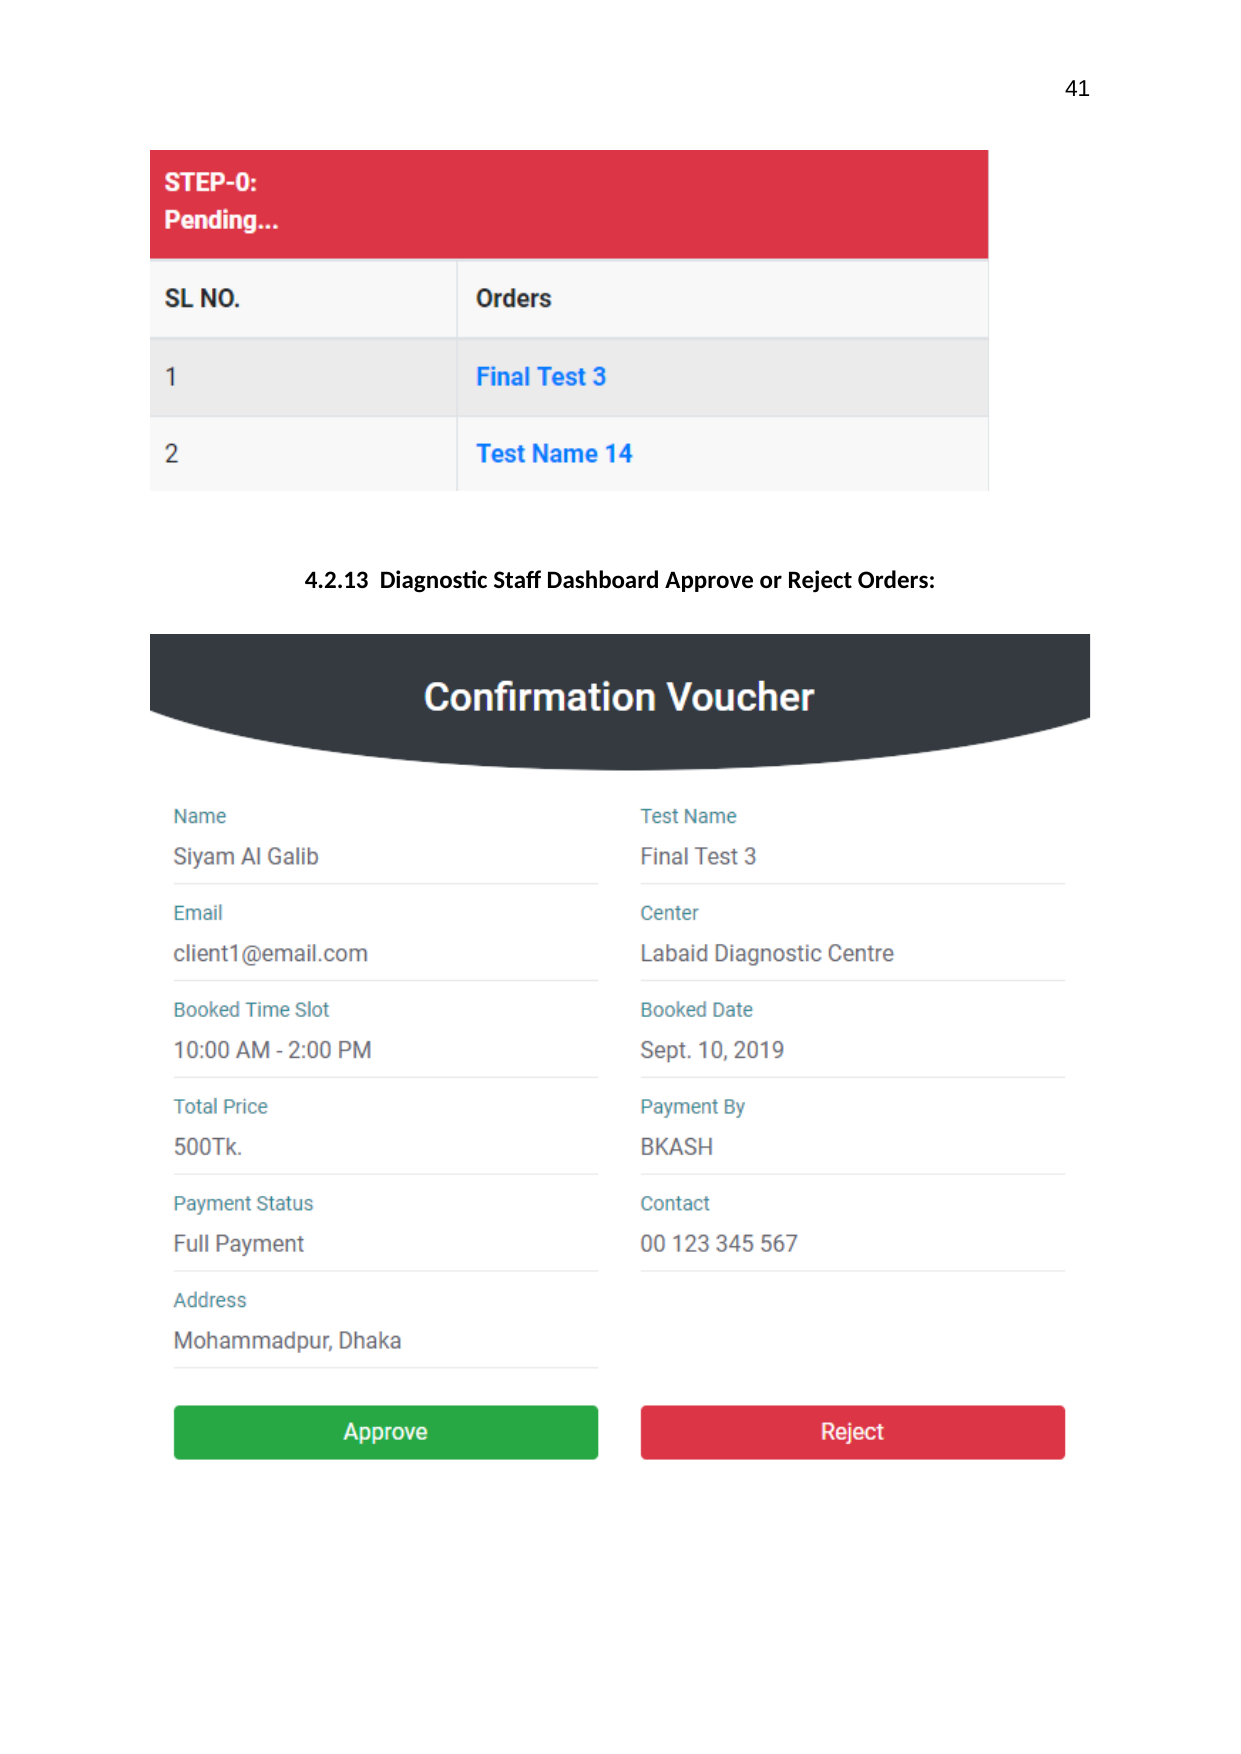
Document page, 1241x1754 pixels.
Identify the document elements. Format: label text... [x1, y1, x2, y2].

picture [150, 634, 1091, 1484]
list Diagnostic Staff Dashboard Approve or Reject Orders: [150, 564, 1090, 595]
picture [150, 150, 990, 491]
